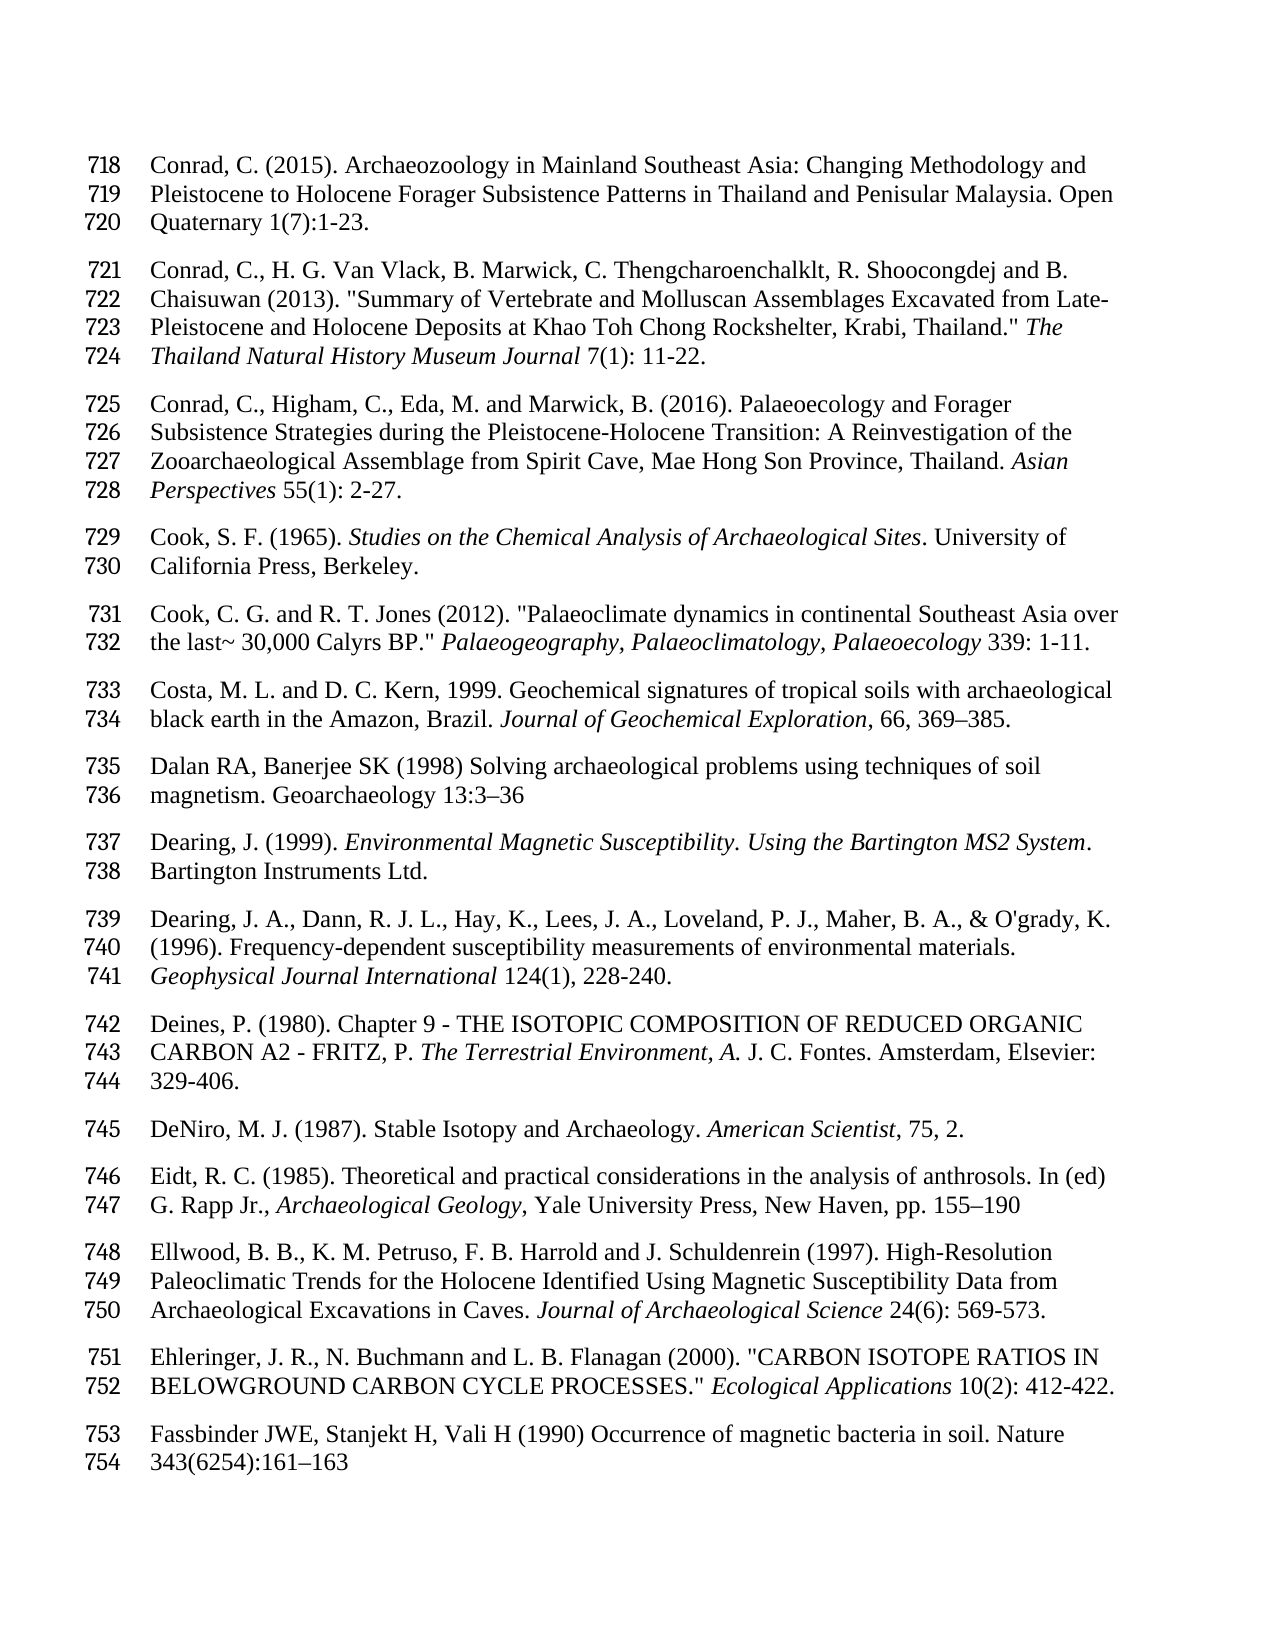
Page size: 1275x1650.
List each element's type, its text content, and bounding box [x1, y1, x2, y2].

text Cook, S. F. (1965). Studies on the Chemical Analysis of Archaeological Sites. University of California Press, Berkeley. [150, 522, 1125, 580]
text Dearing, J. (1999). Environmental Magnetic Susceptibility. Using the Bartington MS2 System. Bartington Instruments Ltd. [150, 827, 1125, 885]
text DeNiro, M. J. (1987). Stable Isotopy and Archaeology. American Scientist, 75, 2. [150, 1114, 1125, 1142]
text Fassbinder JWE, Stanjekt H, Vali H (1990) Occurrence of magnetic bacteria in soil. Nature 343(6254):161–163 [150, 1419, 1125, 1476]
text Ellwood, B. B., K. M. Petruso, F. B. Harrold and J. Schuldenrein (1997). High-Resolution Paleoclimatic Trends for the Holocene Identified Using Magnetic Susceptibility Data from Archaeological Excavations in Caves. Journal of Archaeological Science 24(6): 569-573. [150, 1237, 1125, 1324]
text Cook, C. G. and R. T. Jones (2012). "Palaeoclimate dynamics in continental Southeast Asia over the last~ 30,000 Calyrs BP." Palaeogeography, Palaeoclimatology, Palaeoecology 339: 1-11. [150, 599, 1125, 656]
text Costa, M. L. and D. C. Kern, 1999. Geochemical signatures of tropical soils with archaeological black earth in the Amazon, Brazil. Journal of Geochemical Exploration, 66, 369–385. [150, 675, 1125, 732]
text Conrad, C. (2015). Archaeozoology in Mainland Southeast Asia: Changing Methodology and Pleistocene to Holocene Forager Subsistence Patterns in Thailand and Penisular Malaysia. Open Quaternary 1(7):1-23. [150, 150, 1125, 236]
text Dalan RA, Banerjee SK (1998) Solving archaeological problems using techniques of soil magnetism. Geoarchaeology 13:3–36 [150, 751, 1125, 809]
text Conrad, C., Higham, C., Eda, M. and Marwick, B. (2016). Palaeoecology and Forager Subsistence Strategies during the Pleistocene-Holocene Transition: A Reinvestigation of the Zooarchaeological Assemblage from Spirit Cave, Mae Hong Son Province, Thailand. Asian Perspectives 55(1): 2-27. [150, 389, 1125, 504]
text Conrad, C., H. G. Van Vlack, B. Marwick, C. Thengcharoenchalklt, R. Shoocongdej and B. Chaisuwan (2013). "Summary of Vertebrate and Molluscan Assemblages Excavated from Late-Pleistocene and Holocene Deposits at Khao Toh Chong Rockshelter, Krabi, Thailand." The Thailand Natural History Museum Journal 7(1): 11-22. [150, 255, 1125, 370]
text Ehleringer, J. R., N. Buchmann and L. B. Flanagan (2000). "CARBON ISOTOPE RATIOS IN BELOWGROUND CARBON CYCLE PROCESSES." Ecological Applications 10(2): 412-422. [150, 1342, 1125, 1400]
text Eidt, R. C. (1985). Theoretical and practical considerations in the analysis of anthrosols. In (ed) G. Rapp Jr., Archaeological Geology, Yale University Press, New Haven, pp. 155–190 [150, 1161, 1125, 1219]
text Dearing, J. A., Dann, R. J. L., Hay, K., Lees, J. A., Loveland, P. J., Maher, B. A., & O'grady, K. (1996). Frequency-dependent susceptibility measurements of environmental materials. Geophysical Journal International 124(1), 228-240. [150, 904, 1125, 990]
text Deines, P. (1980). Chapter 9 - THE ISOTOPIC COMPOSITION OF REDUCED ORGANIC CARBON A2 - FRITZ, P. The Terrestrial Environment, A. J. C. Fontes. Amsterdam, Elsevier: 329-406. [150, 1009, 1125, 1095]
